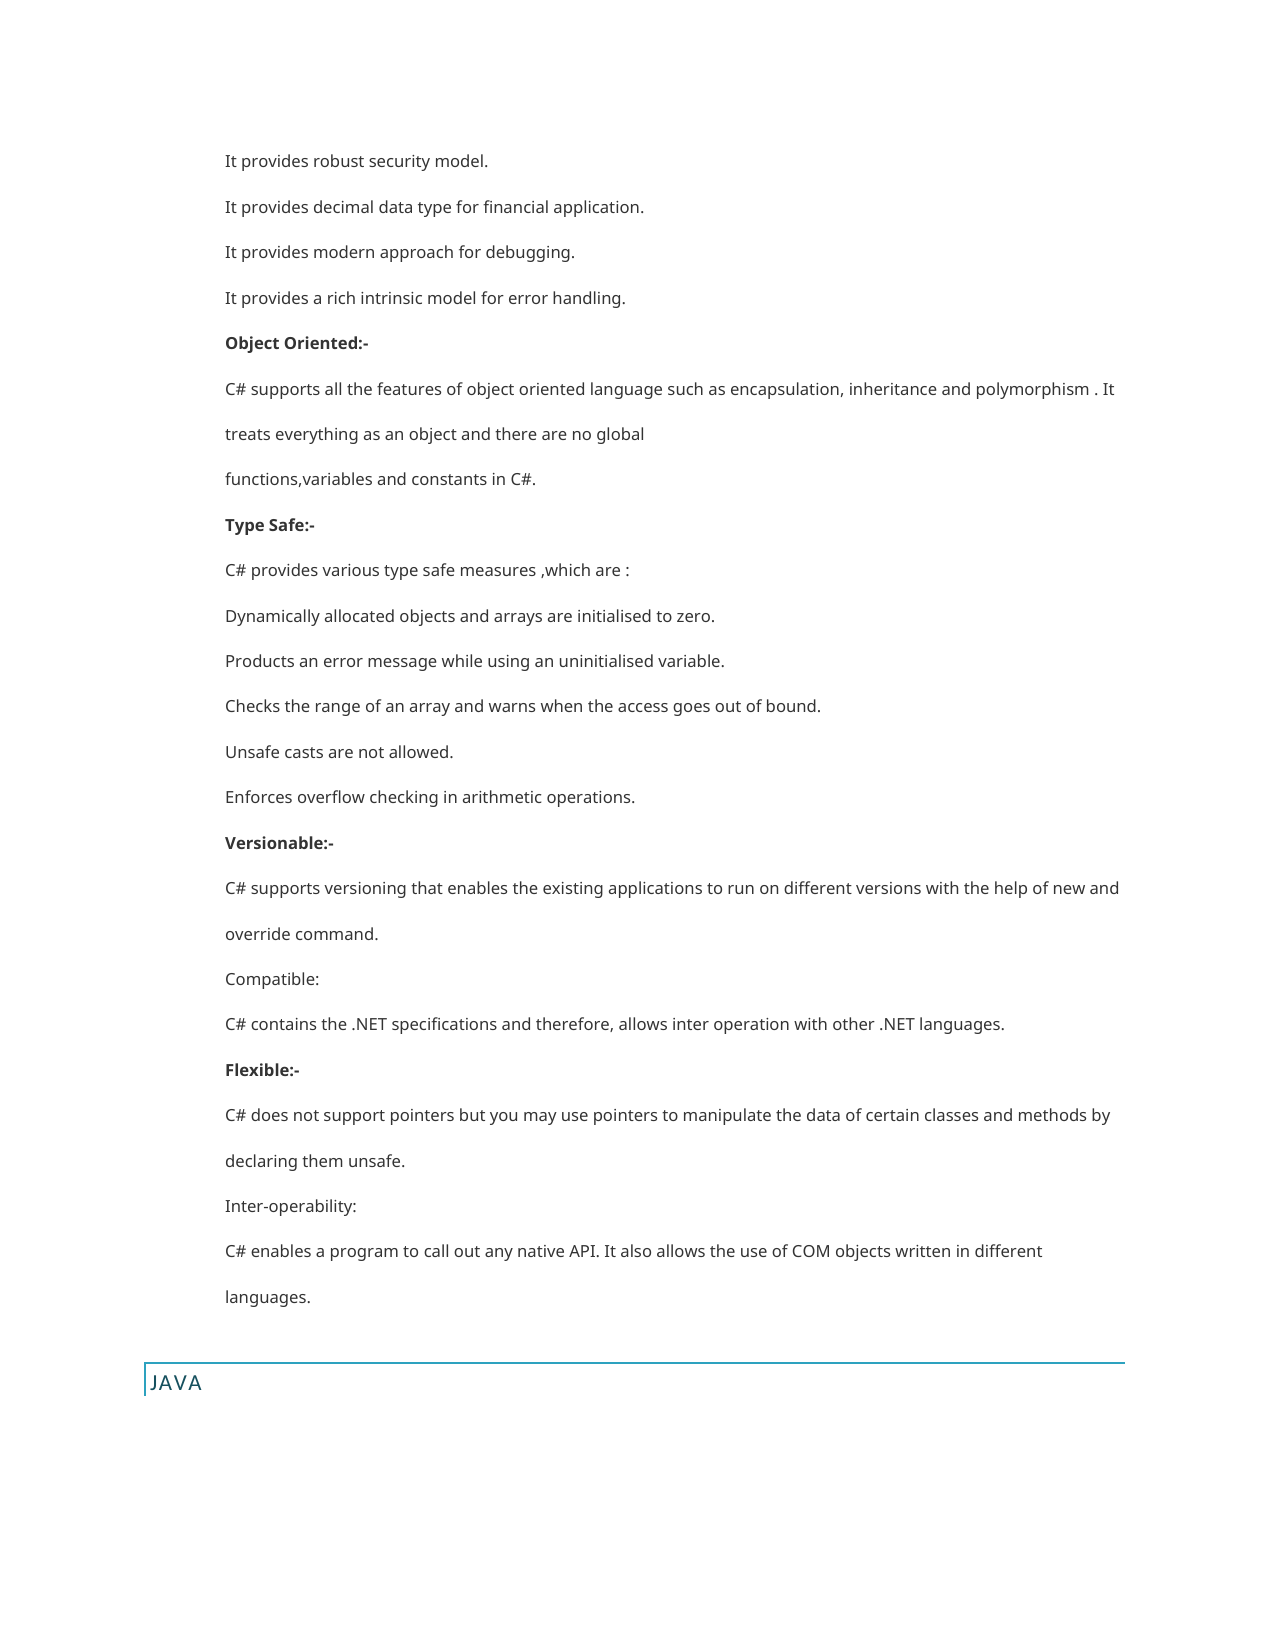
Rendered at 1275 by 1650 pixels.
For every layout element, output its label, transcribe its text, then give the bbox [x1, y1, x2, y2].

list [225, 150, 1125, 1308]
subtitle java [146, 1364, 1125, 1396]
